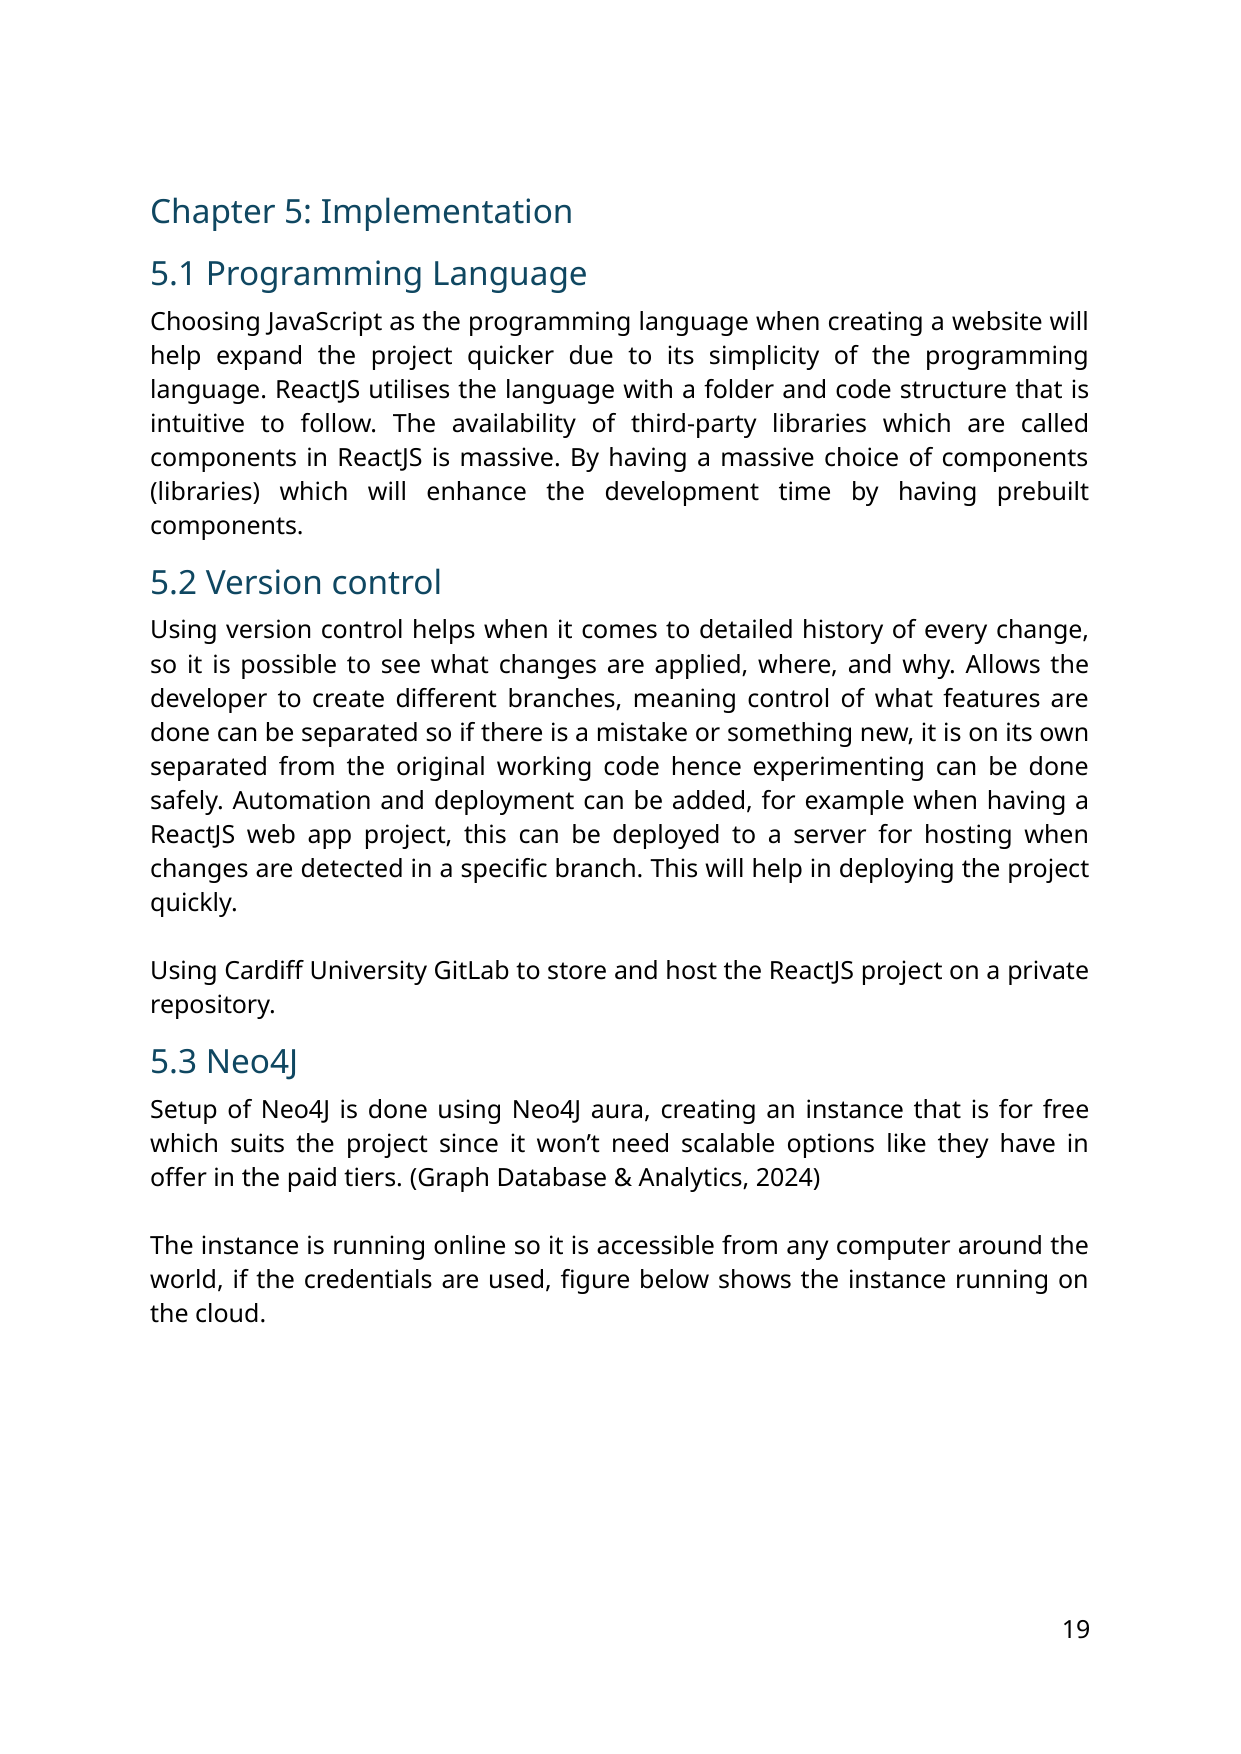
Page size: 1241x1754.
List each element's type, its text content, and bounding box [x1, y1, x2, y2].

subtitle 5.3 Neo4J [150, 1038, 1090, 1083]
text Choosing JavaScript as the programming language when creating a website will help expand the project quicker due to its simplicity of the programming language. ReactJS utilises the language with a folder and code structure that is intuitive to follow. The availability of third-party libraries which are called components in ReactJS is massive. By having a massive choice of components (libraries) which will enhance the development time by having prebuilt components. [150, 303, 1090, 542]
text Using version control helps when it comes to detailed history of every change, so it is possible to see what changes are applied, where, and why. Allows the developer to create different branches, meaning control of what features are done can be separated so if there is a mistake or something new, it is on its own separated from the original working code hence experimenting can be done safely. Automation and deployment can be added, for example when having a ReactJS web app project, this can be deployed to a server for hosting when changes are detected in a specific branch. This will help in deploying the project quickly. [150, 612, 1090, 919]
subtitle Chapter 5: Implementation [150, 187, 1090, 233]
text Setup of Neo4J is done using Neo4J aura, creating an instance that is for free which suits the project since it won’t need scalable options like they have in offer in the paid tiers. (Graph Database & Analytics, 2024) [150, 1091, 1090, 1193]
text The instance is running online so it is accessible from any computer around the world, if the credentials are used, figure below shows the instance running on the cloud. [150, 1228, 1090, 1330]
subtitle 5.1 Programming Language [150, 249, 1090, 295]
subtitle 5.2 Version control [150, 558, 1090, 604]
text Using Cardiff University GitLab to store and host the ReactJS project on a private repository. [150, 953, 1090, 1021]
